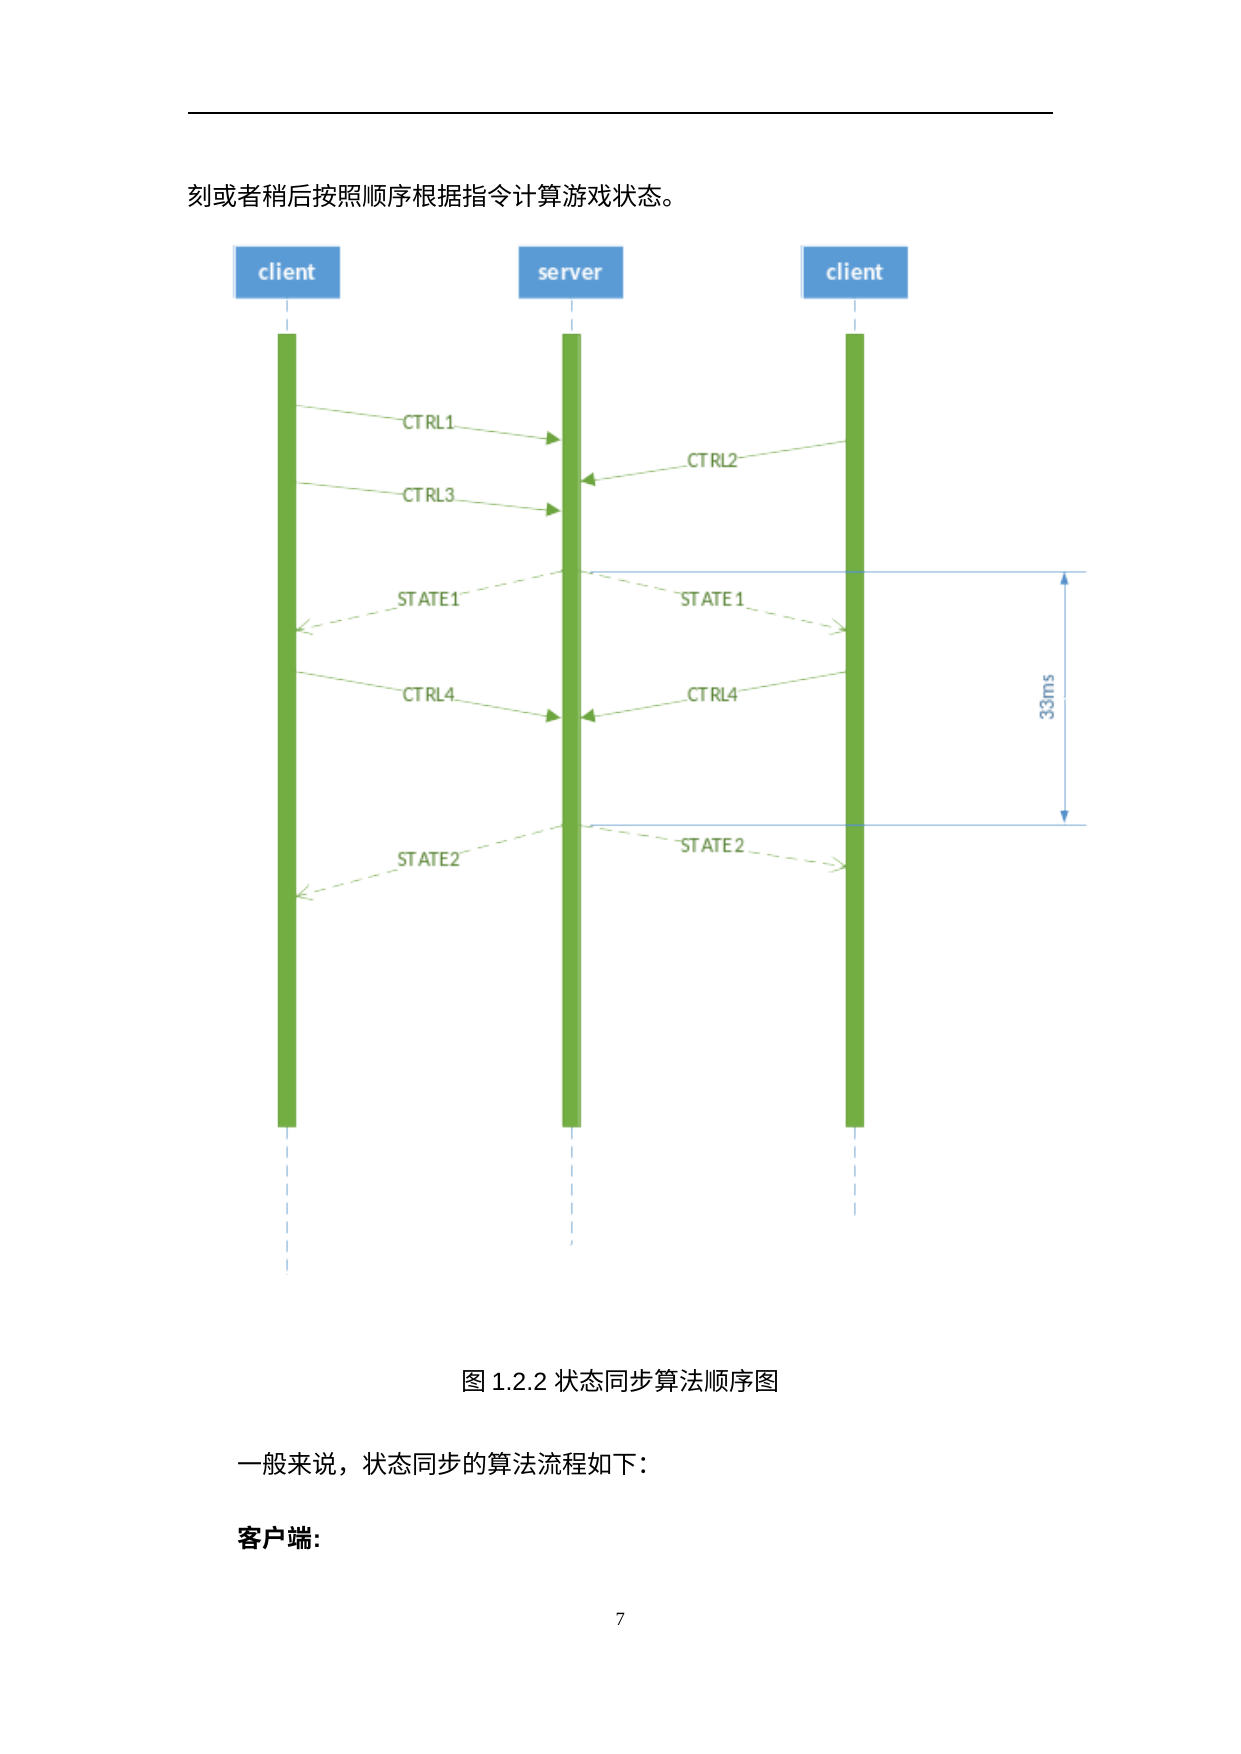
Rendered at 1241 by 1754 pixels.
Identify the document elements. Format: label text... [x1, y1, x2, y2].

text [187, 162, 1053, 227]
text 一般来说，状态同步的算法流程如下： [187, 1430, 1053, 1495]
text 图1.2.2 状态同步算法顺序图 [187, 1347, 1053, 1412]
text 客户端: [187, 1504, 1053, 1569]
